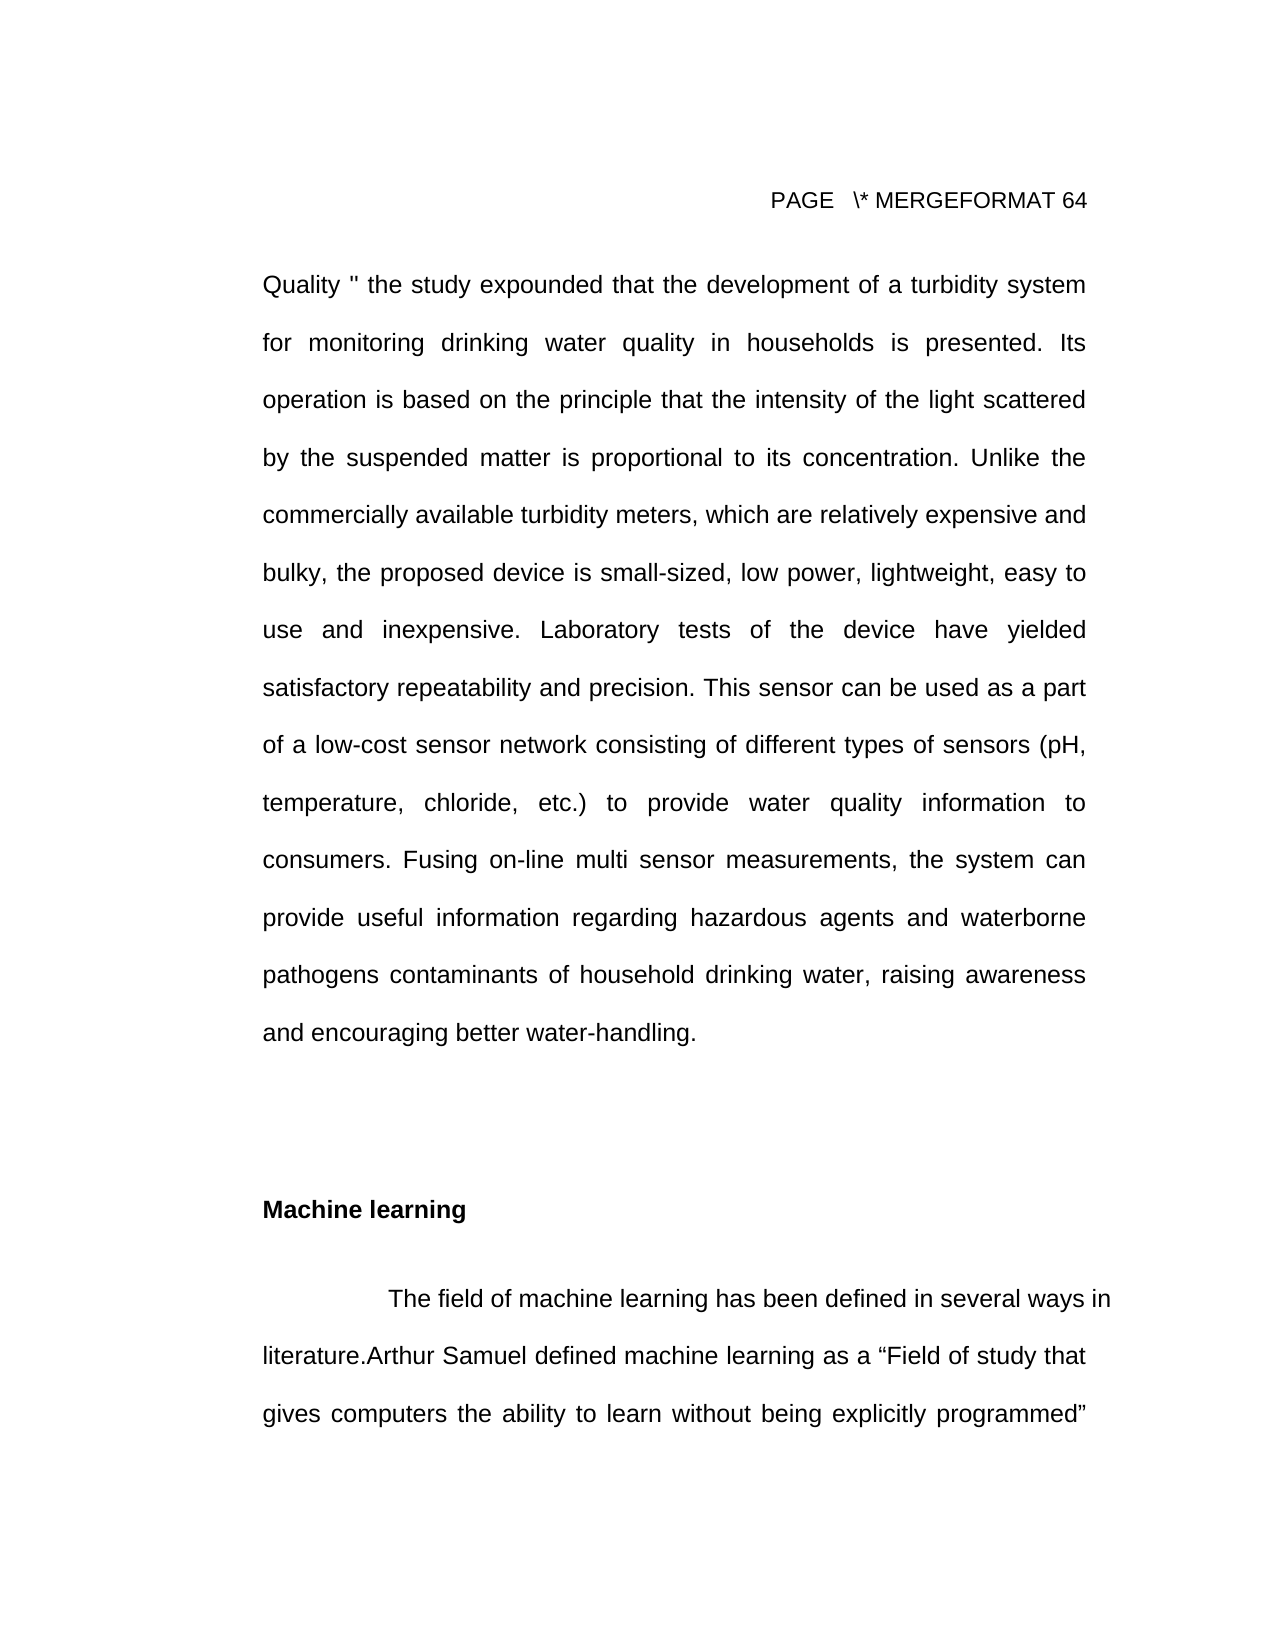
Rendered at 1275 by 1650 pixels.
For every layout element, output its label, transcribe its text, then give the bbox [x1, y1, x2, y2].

text Machine learning [262, 1195, 1087, 1224]
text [262, 1284, 1087, 1427]
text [262, 270, 1087, 1046]
